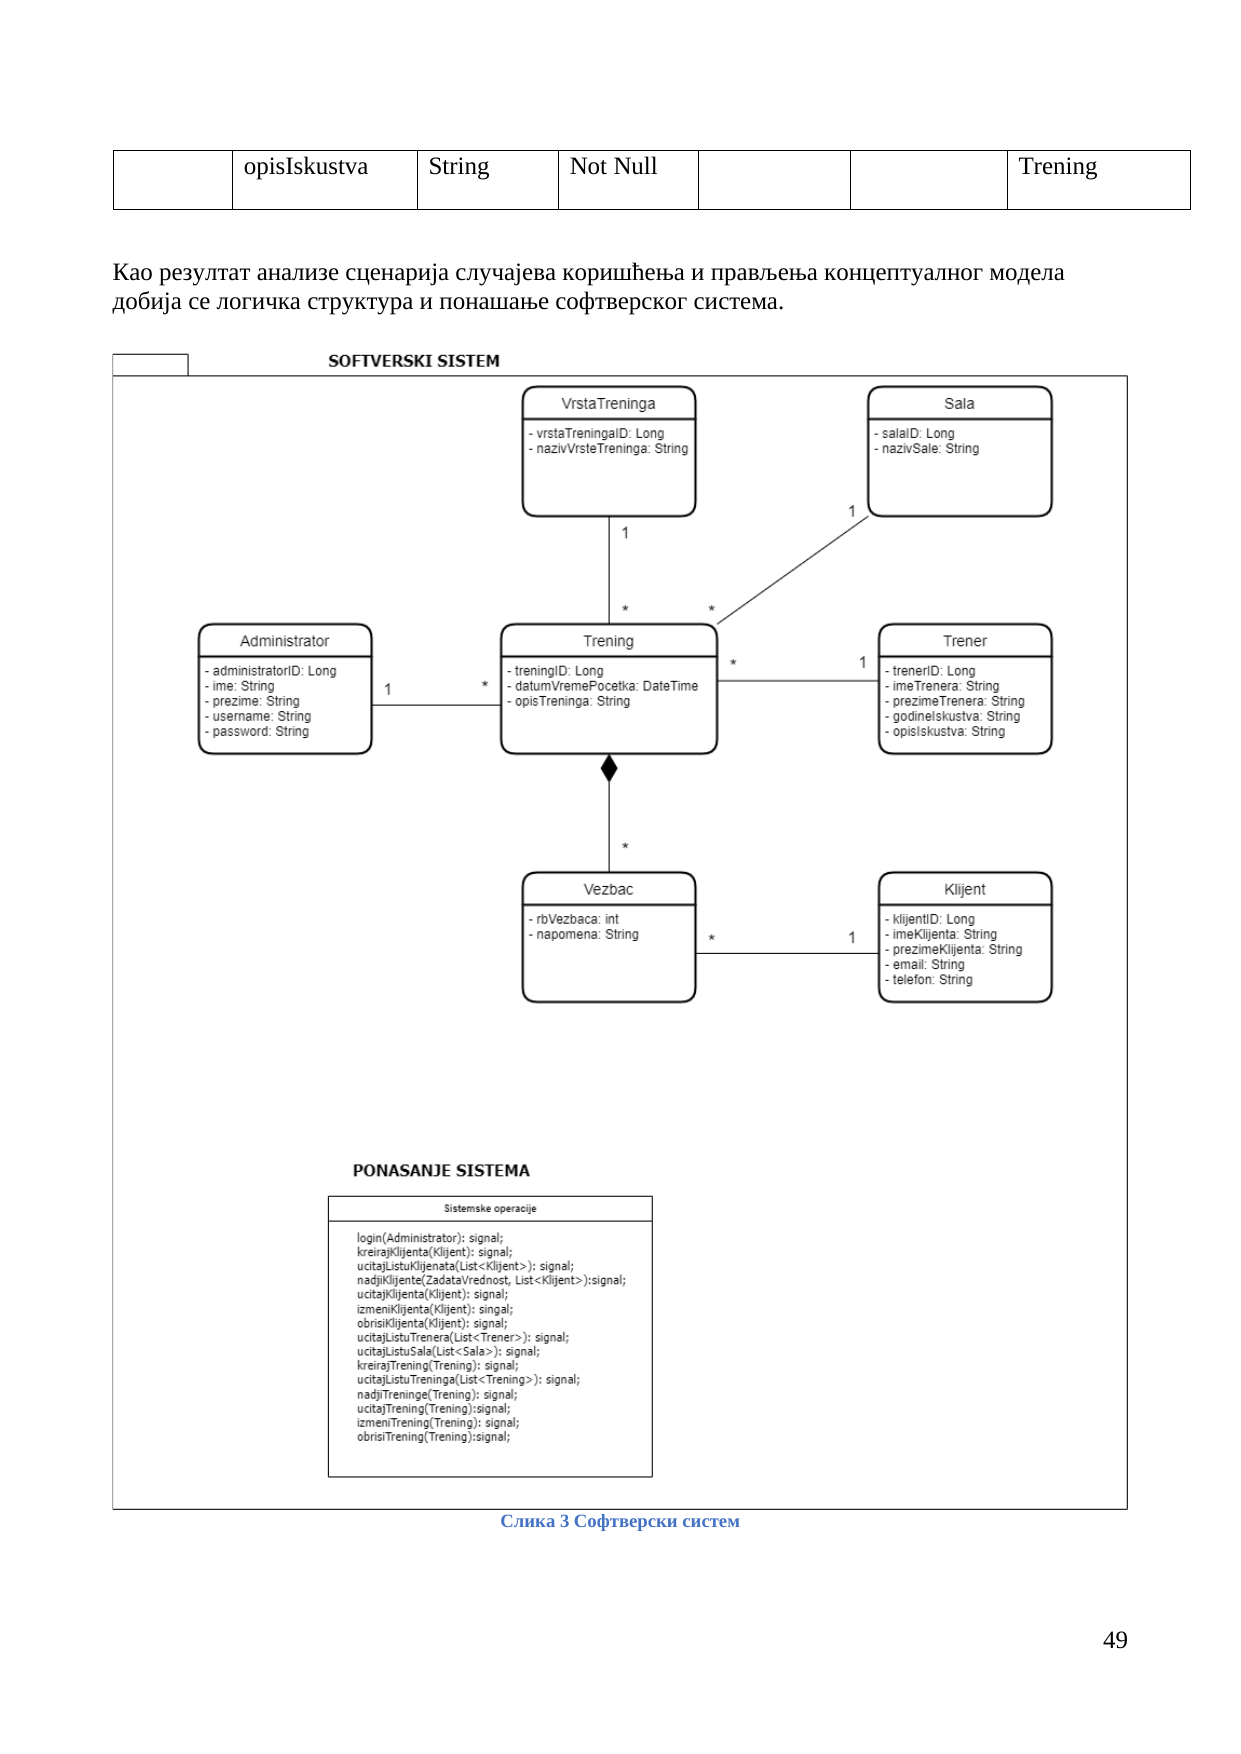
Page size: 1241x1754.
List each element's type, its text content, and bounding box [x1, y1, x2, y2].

text Као резултат анализе сценарија случајева коришћења и прављења концептуалног модела добија се логичка структура и понашање софтверског система. [112, 257, 1128, 315]
picture [112, 343, 1129, 1511]
table_cell [851, 151, 1007, 208]
table_cell [699, 151, 850, 208]
table_cell opisIskustva [233, 151, 417, 208]
table_cell String [418, 151, 558, 208]
table_cell Not Null [559, 151, 698, 208]
